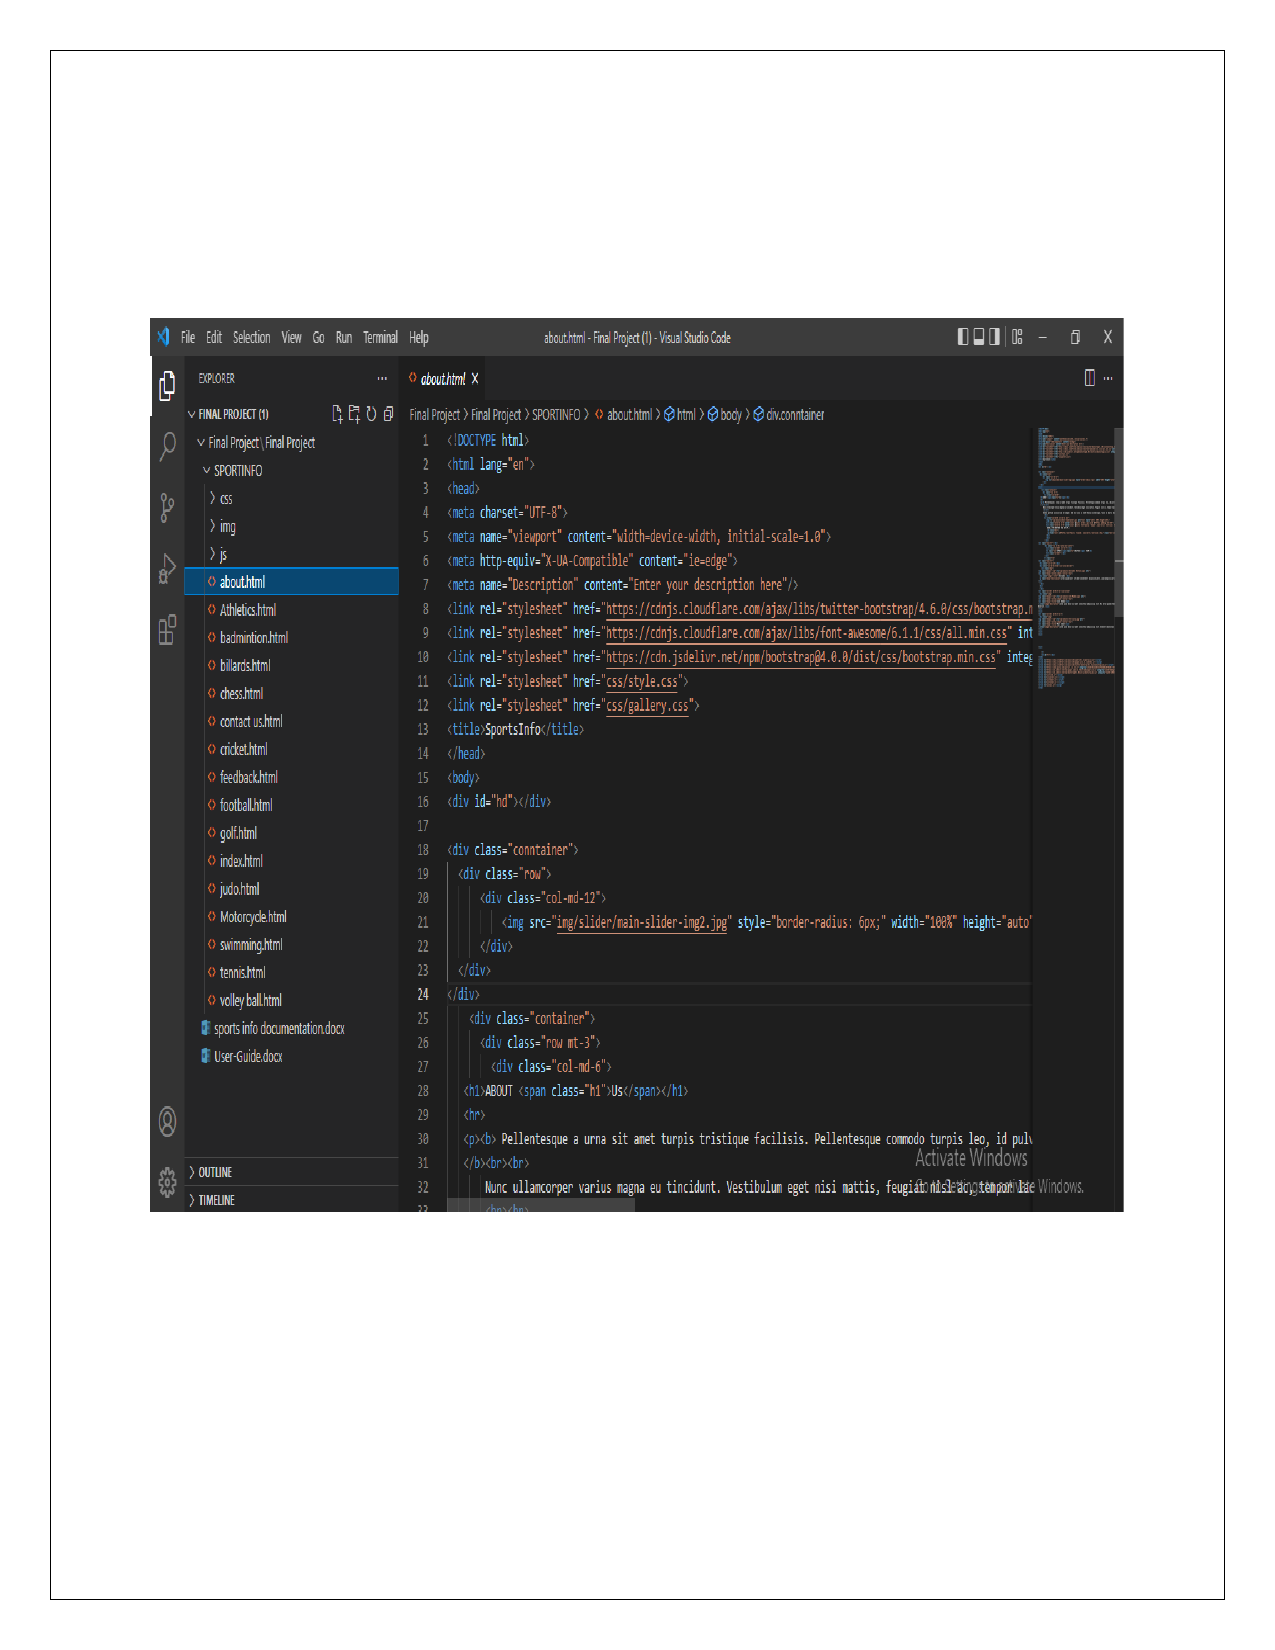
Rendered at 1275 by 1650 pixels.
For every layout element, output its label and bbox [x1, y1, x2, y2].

picture [150, 318, 1124, 1212]
